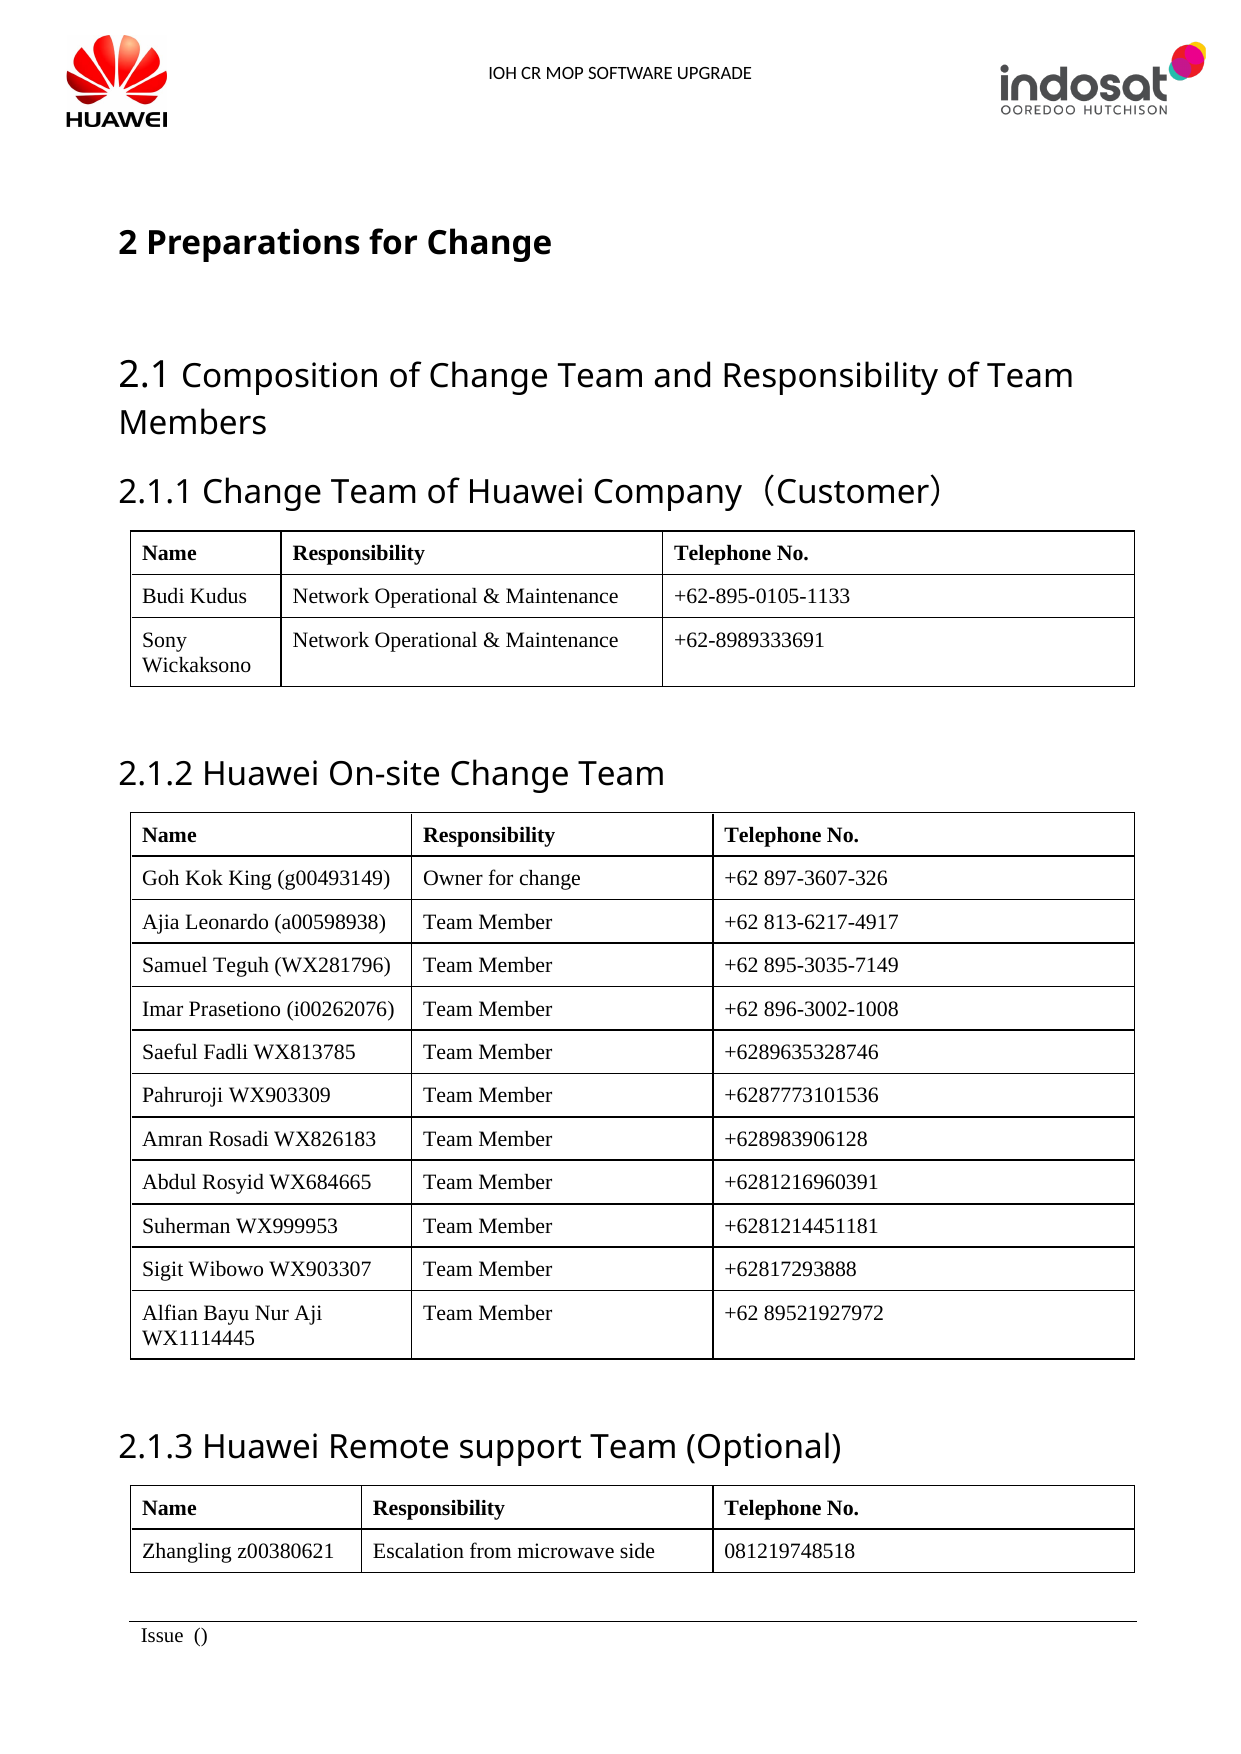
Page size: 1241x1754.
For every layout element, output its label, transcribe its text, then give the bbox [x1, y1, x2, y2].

table_cell +62 895-3035-7149 [714, 944, 1134, 986]
picture [66, 35, 167, 127]
table_cell Team Member [412, 1074, 712, 1116]
table_cell +62-895-0105-1133 [663, 575, 1134, 617]
table_cell Suherman WX999953 [131, 1204, 411, 1246]
table_header Responsibility [412, 813, 713, 855]
table_cell +62817293888 [714, 1248, 1134, 1290]
table_cell +628983906128 [714, 1118, 1134, 1159]
table_cell Team Member [412, 987, 712, 1029]
table_cell +62 89521927972 [714, 1291, 1134, 1358]
table_cell +62 813-6217-4917 [714, 900, 1134, 942]
table_cell Team Member [412, 900, 712, 942]
table_cell Escalation from microwave side [362, 1530, 712, 1572]
table_header Telephone No. [663, 532, 1134, 573]
table_cell +62 897-3607-326 [714, 857, 1134, 899]
table_header Name [131, 1486, 361, 1528]
table_cell Abdul Rosyid WX684665 [131, 1160, 411, 1203]
table_cell +62 896-3002-1008 [714, 987, 1134, 1029]
table_cell Zhangling z00380621 [131, 1529, 361, 1572]
table_header Name [131, 532, 280, 573]
table_cell Saeful Fadli WX813785 [131, 1030, 411, 1072]
table_cell +62-8989333691 [663, 618, 1134, 686]
table_cell Sony Wickaksono [131, 618, 280, 686]
table_cell Team Member [412, 1248, 712, 1290]
table_cell Network Operational & Maintenance [282, 618, 662, 686]
table_cell Budi Kudus [131, 575, 280, 617]
table_cell +6281214451181 [714, 1205, 1134, 1246]
table_cell Amran Rosadi WX826183 [131, 1117, 411, 1159]
table_cell Owner for change [412, 857, 712, 899]
table_cell Sigit Wibowo WX903307 [131, 1247, 411, 1290]
table_cell Imar Prasetiono (i00262076) [131, 987, 411, 1029]
table_cell 081219748518 [714, 1530, 1134, 1572]
table_cell Ajia Leonardo (a00598938) [131, 900, 411, 942]
table_cell Network Operational & Maintenance [282, 575, 662, 617]
table_cell Goh Kok King (g00493149) [131, 856, 411, 899]
picture [967, 35, 1207, 123]
table_cell Team Member [412, 1205, 712, 1246]
table_cell Team Member [412, 944, 712, 986]
table_cell Team Member [412, 1161, 712, 1203]
table_header Responsibility [282, 532, 662, 573]
table_cell +6287773101536 [714, 1074, 1134, 1116]
table_cell +6281216960391 [714, 1161, 1134, 1203]
subtitle Change Team of Huawei Company（Customer） [118, 465, 1122, 513]
table_cell Samuel Teguh (WX281796) [131, 943, 411, 986]
subtitle Composition of Change Team and Responsibility of Team Members [118, 348, 1122, 444]
table_cell Team Member [412, 1031, 712, 1072]
table_header Name [131, 813, 411, 855]
table_header Telephone No. [714, 1486, 1134, 1528]
table_cell +6289635328746 [714, 1031, 1134, 1072]
table_cell Team Member [412, 1291, 712, 1358]
table_cell Team Member [412, 1118, 712, 1159]
table_cell Alfian Bayu Nur Aji WX1114445 [131, 1291, 411, 1358]
subtitle Huawei Remote support Team (Optional) [118, 1423, 1122, 1468]
table_header Responsibility [362, 1486, 712, 1528]
subtitle Huawei On-site Change Team [118, 750, 1122, 795]
subtitle Preparations for Change [118, 219, 1122, 264]
table_header Telephone No. [714, 813, 1134, 855]
table_cell Pahruroji WX903309 [131, 1074, 411, 1116]
